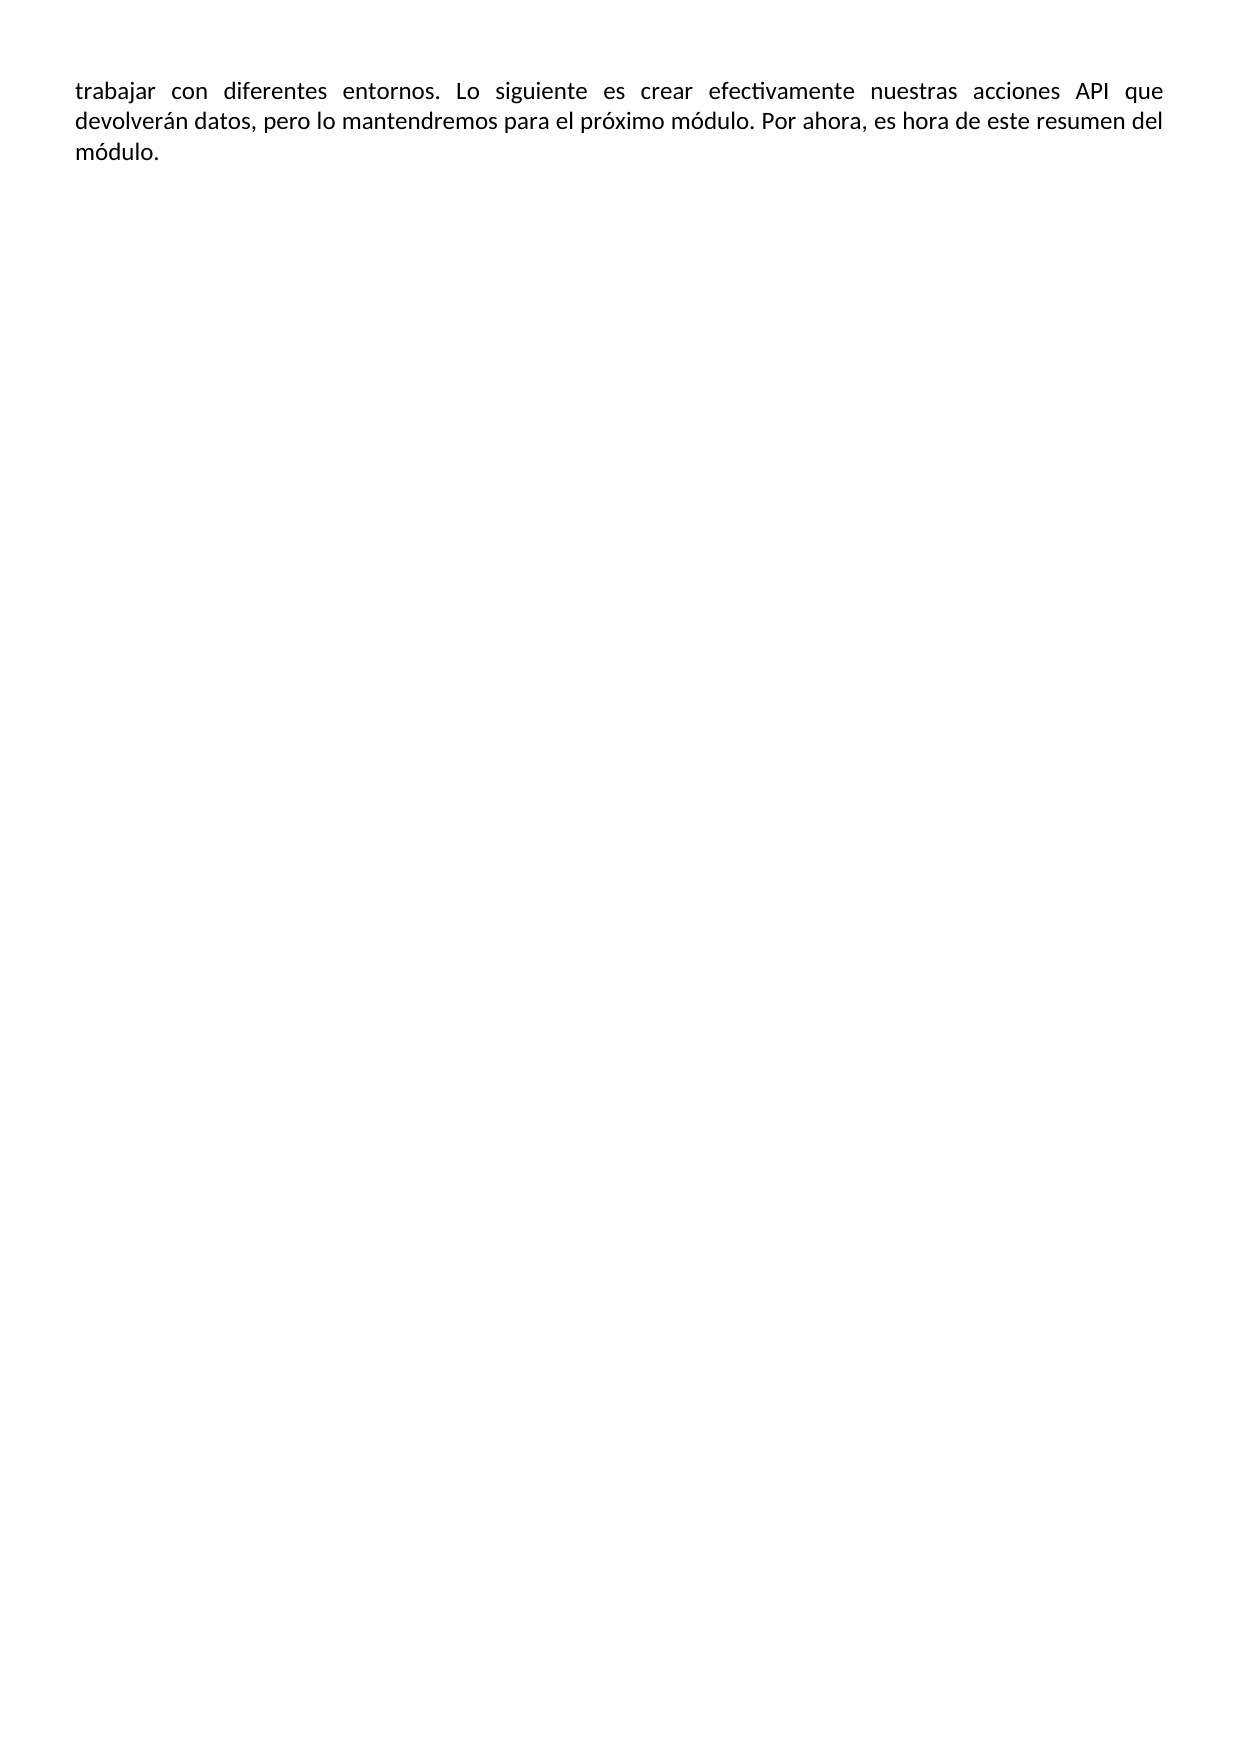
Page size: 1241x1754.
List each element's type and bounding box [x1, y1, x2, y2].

text [75, 75, 1165, 167]
